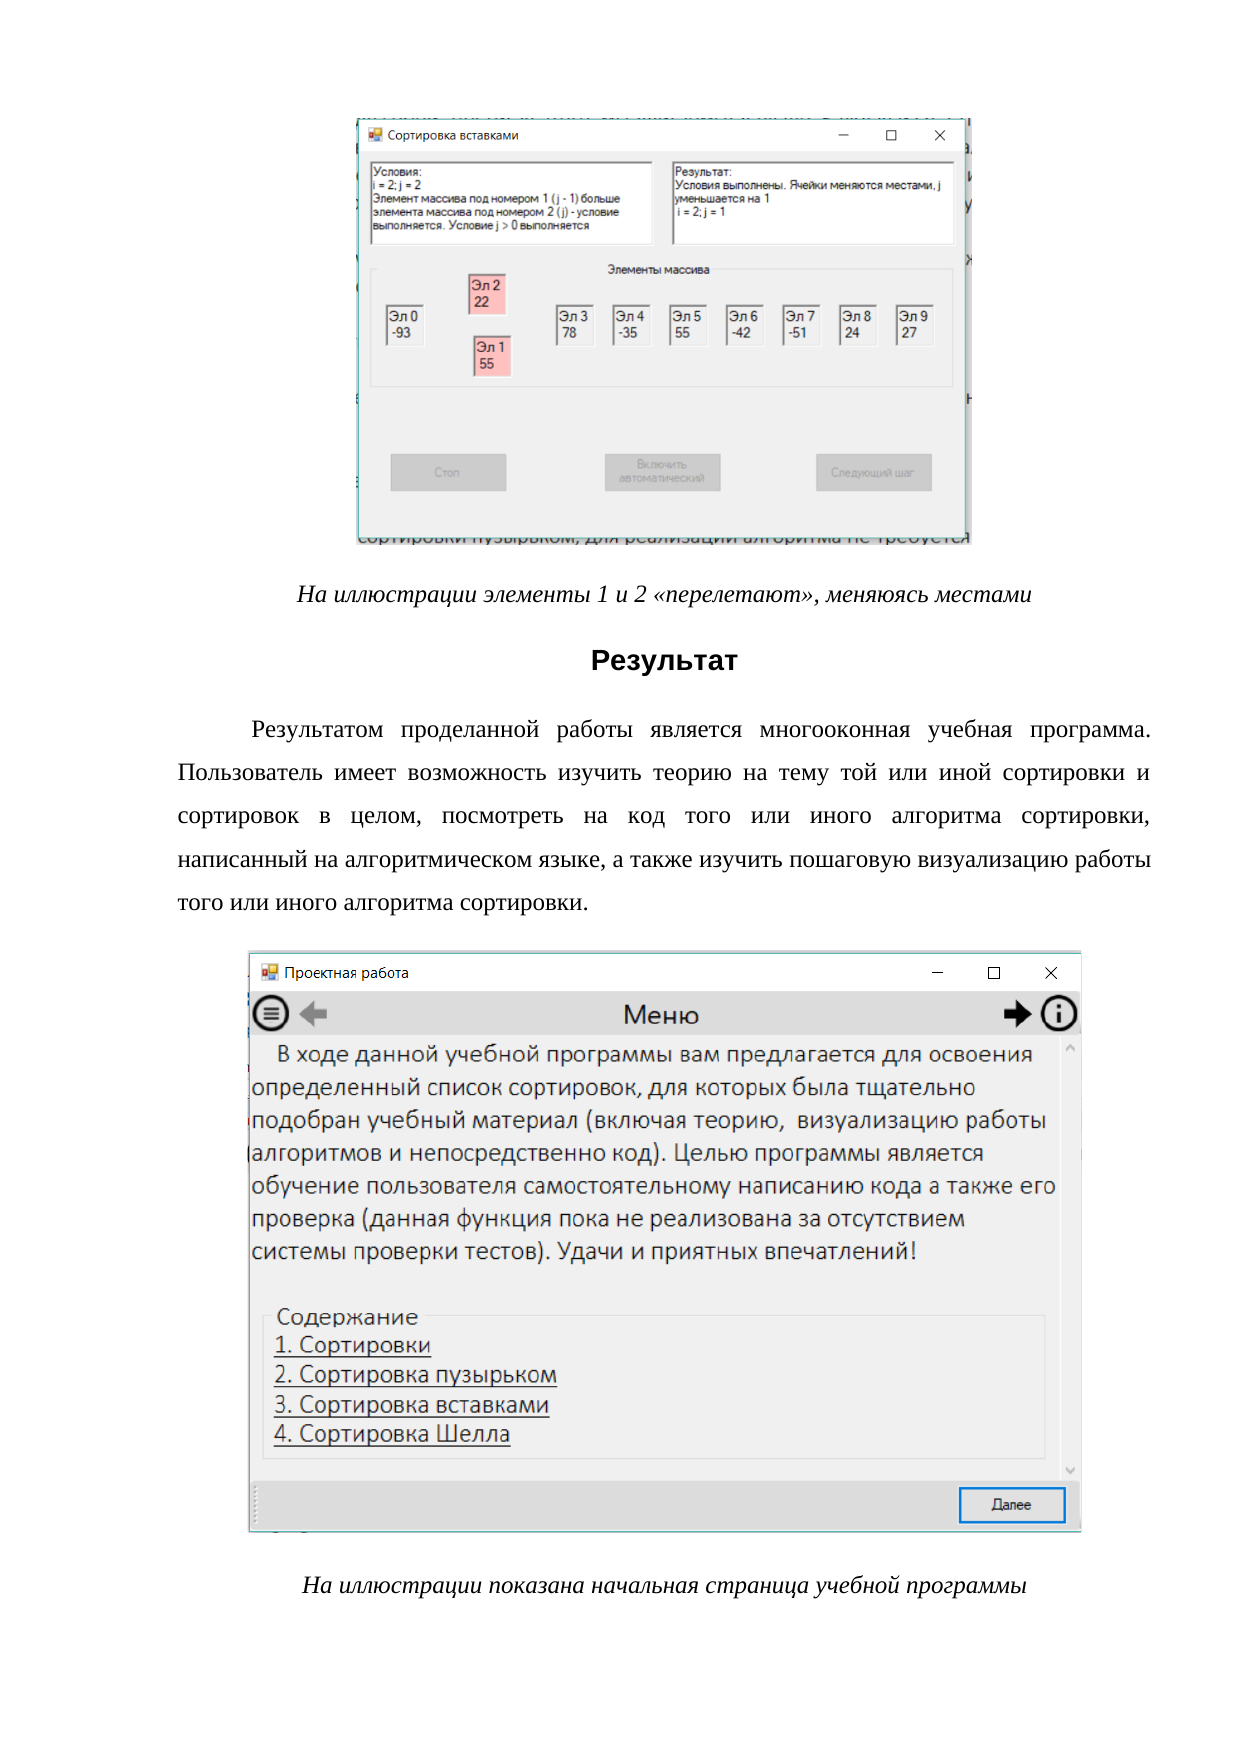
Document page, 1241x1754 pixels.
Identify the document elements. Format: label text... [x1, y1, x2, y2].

text На иллюстрации показана начальная страница учебной программы [177, 1571, 1152, 1599]
picture [356, 118, 972, 545]
subtitle Результат [177, 643, 1152, 677]
picture [247, 950, 1082, 1533]
text На иллюстрации элементы 1 и 2 «перелетают», меняюясь местами [177, 579, 1152, 608]
text Результатом проделанной работы является многооконная учебная программа. Пользователь имеет возможность изучить теорию на тему той или иной сортировки и сортировок в целом, посмотреть на код того или иного алгоритма сортировки, написанный на алгоритмическом языке, а также изучить пошаговую визуализацию работы того или иного алгоритма сортировки. [177, 714, 1152, 916]
